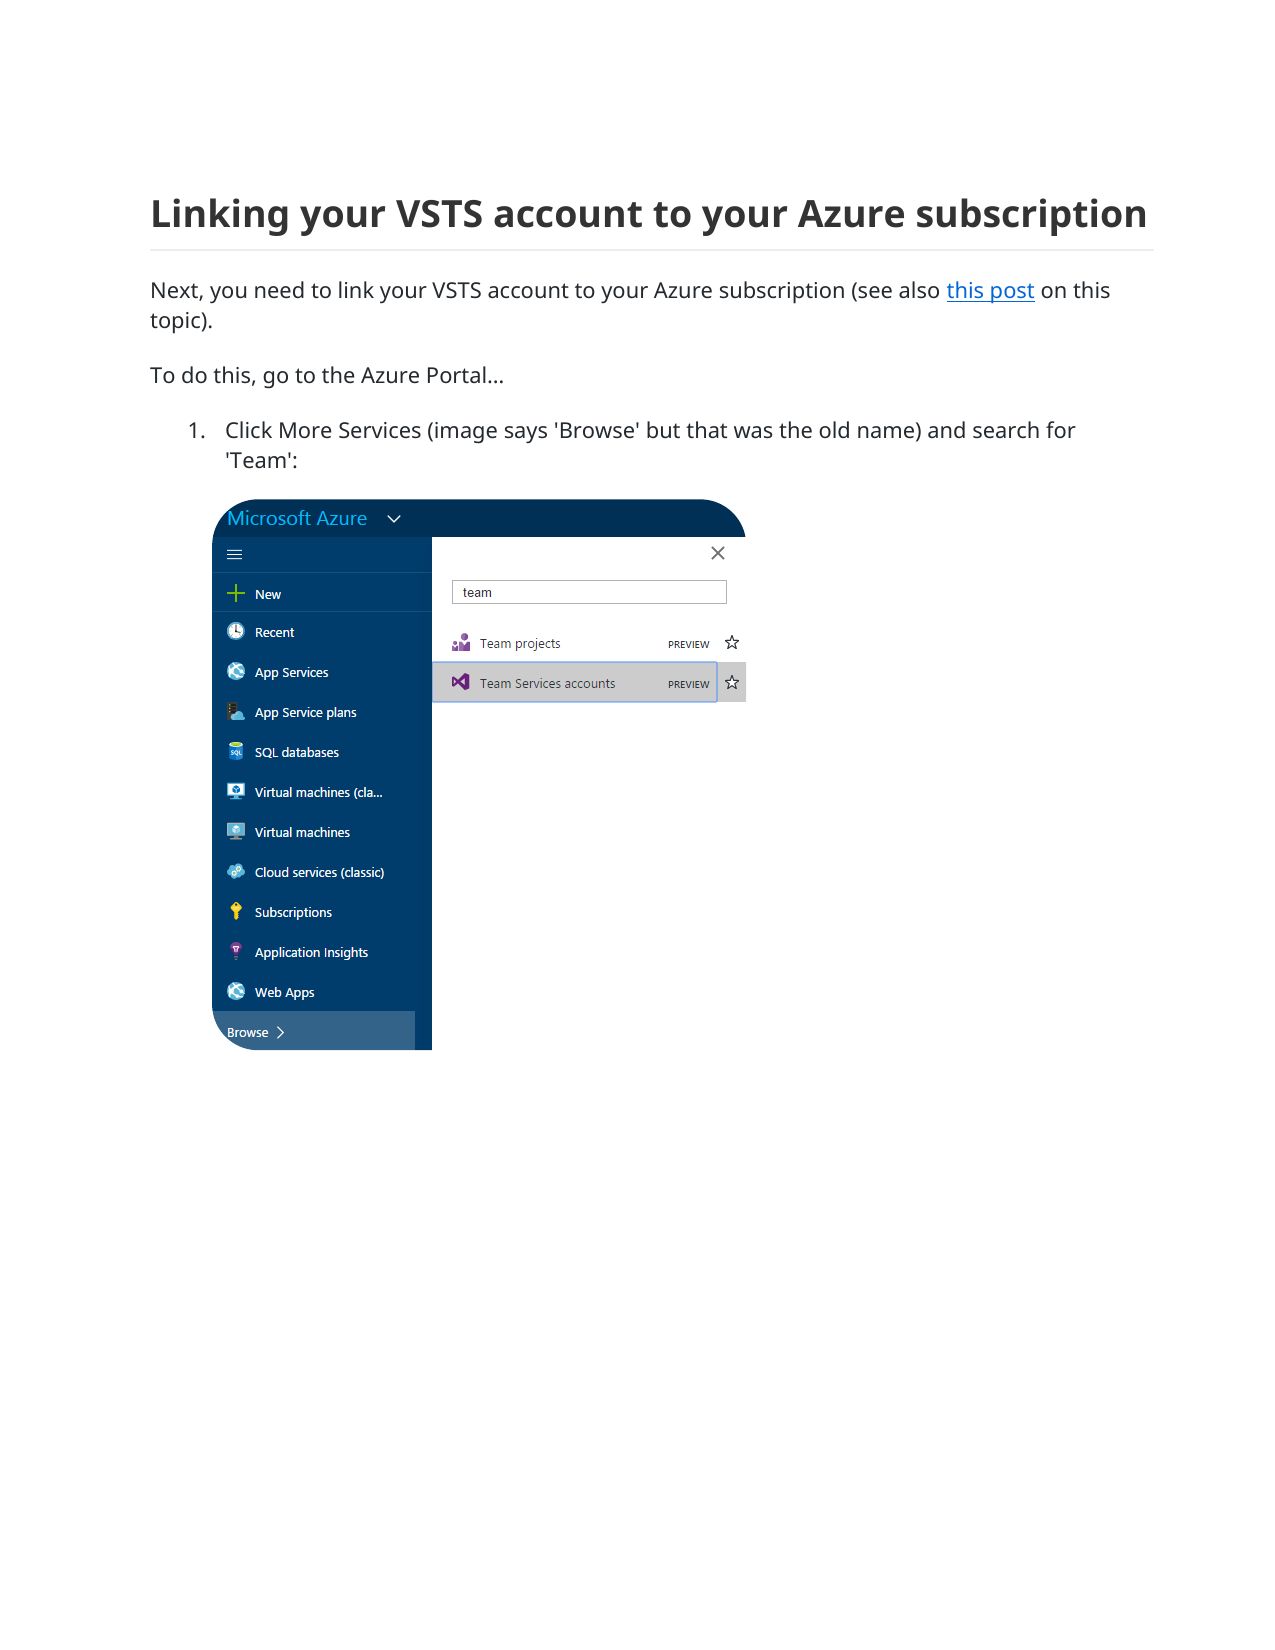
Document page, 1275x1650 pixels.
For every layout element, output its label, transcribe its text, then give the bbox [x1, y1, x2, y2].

subtitle Linking your VSTS account to your Azure subscription [150, 187, 1154, 249]
text Next, you need to link your VSTS account to your Azure subscription (see also this post on this topic). [150, 276, 1154, 335]
text To do this, go to the Azure Portal… [150, 360, 1154, 390]
picture [212, 499, 747, 1051]
list Click More Services (image says 'Browse' but that was the old name) and search for 'Team': [187, 415, 1154, 474]
